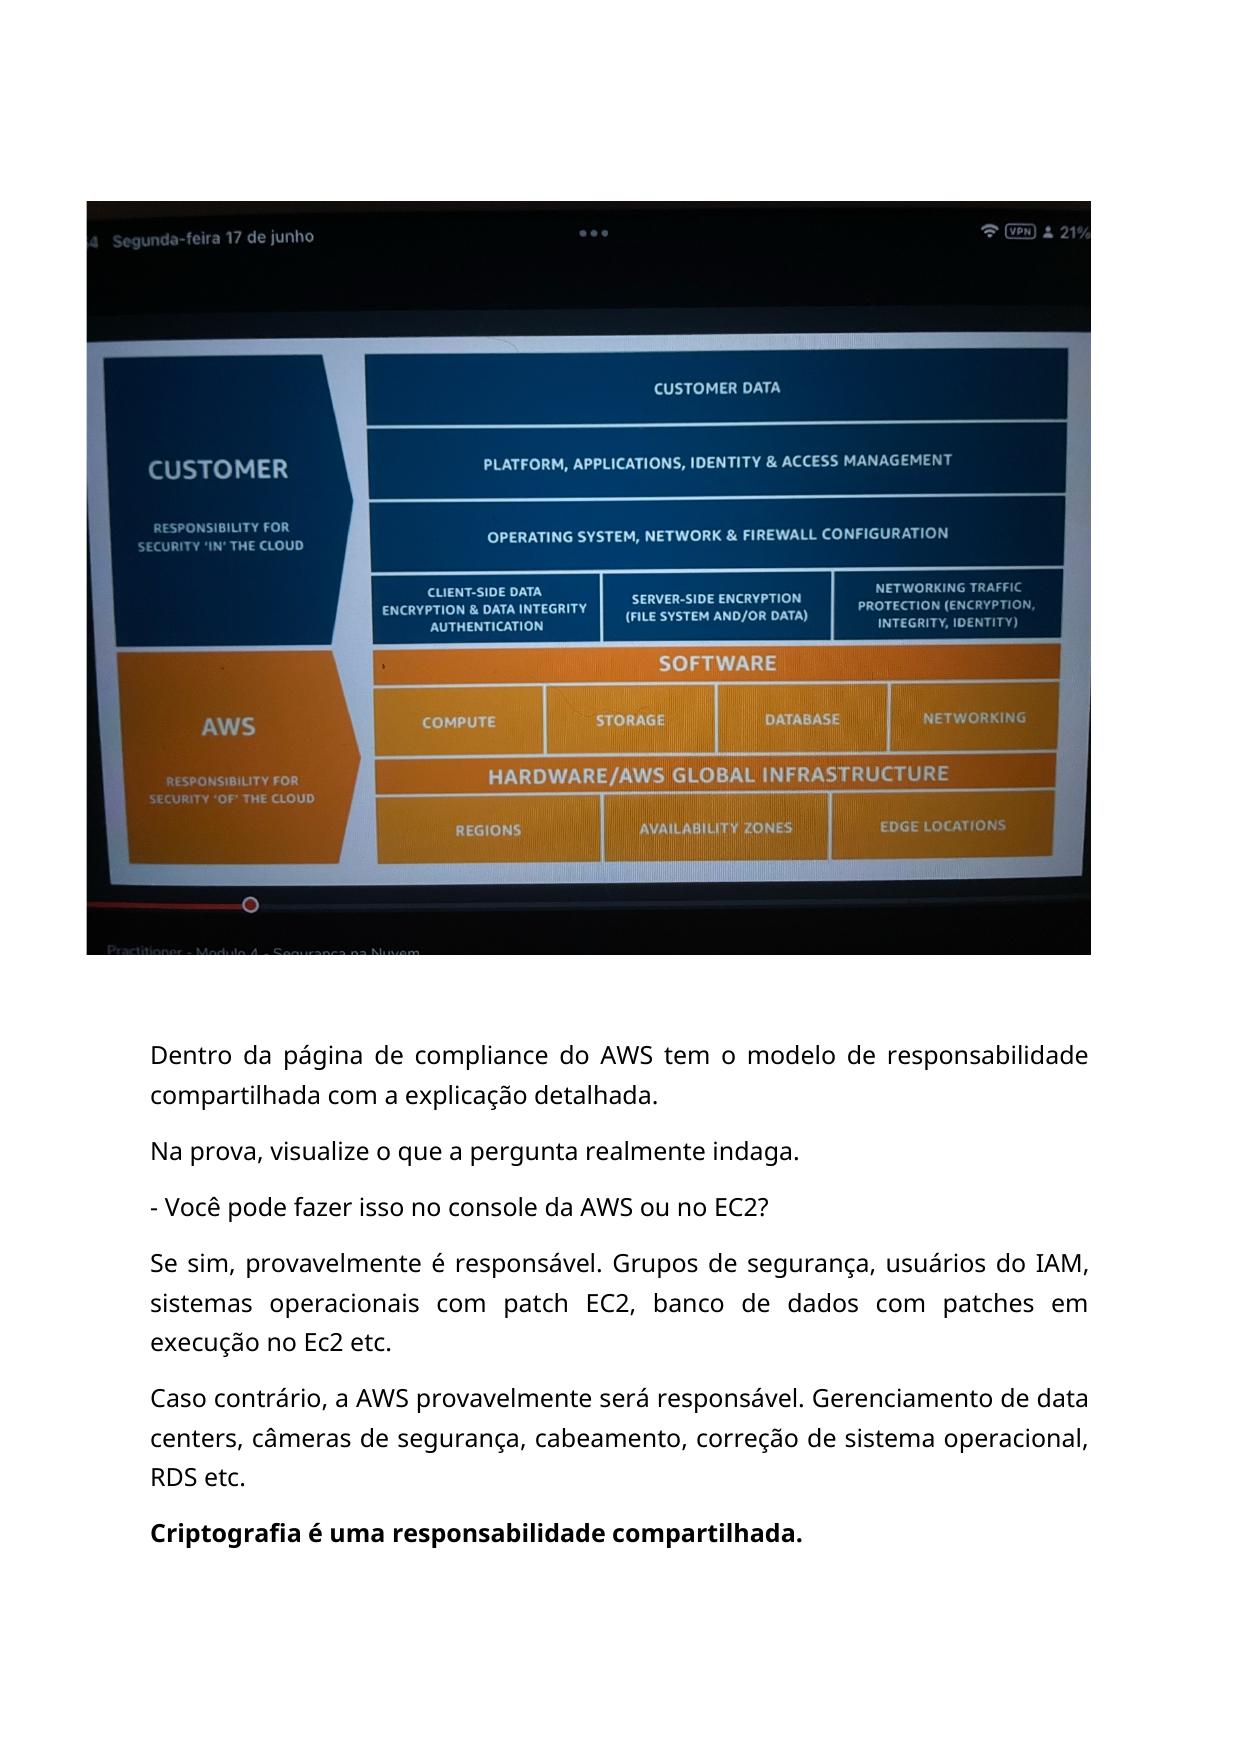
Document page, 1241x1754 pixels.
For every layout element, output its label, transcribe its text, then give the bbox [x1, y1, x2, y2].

text Criptografia é uma responsabilidade compartilhada. [150, 1516, 1090, 1550]
picture [86, 201, 1091, 955]
text Na prova, visualize o que a pergunta realmente indaga. [150, 1133, 1090, 1168]
text Caso contrário, a AWS provavelmente será responsável. Gerenciamento de data centers, câmeras de segurança, cabeamento, correção de sistema operacional, RDS etc. [150, 1381, 1090, 1494]
text - Você pode fazer isso no console da AWS ou no EC2? [150, 1190, 1090, 1224]
text Dentro da página de compliance do AWS tem o modelo de responsabilidade compartilhada com a explicação detalhada. [150, 1038, 1090, 1111]
text Se sim, provavelmente é responsável. Grupos de segurança, usuários do IAM, sistemas operacionais com patch EC2, banco de dados com patches em execução no Ec2 etc. [150, 1246, 1090, 1359]
